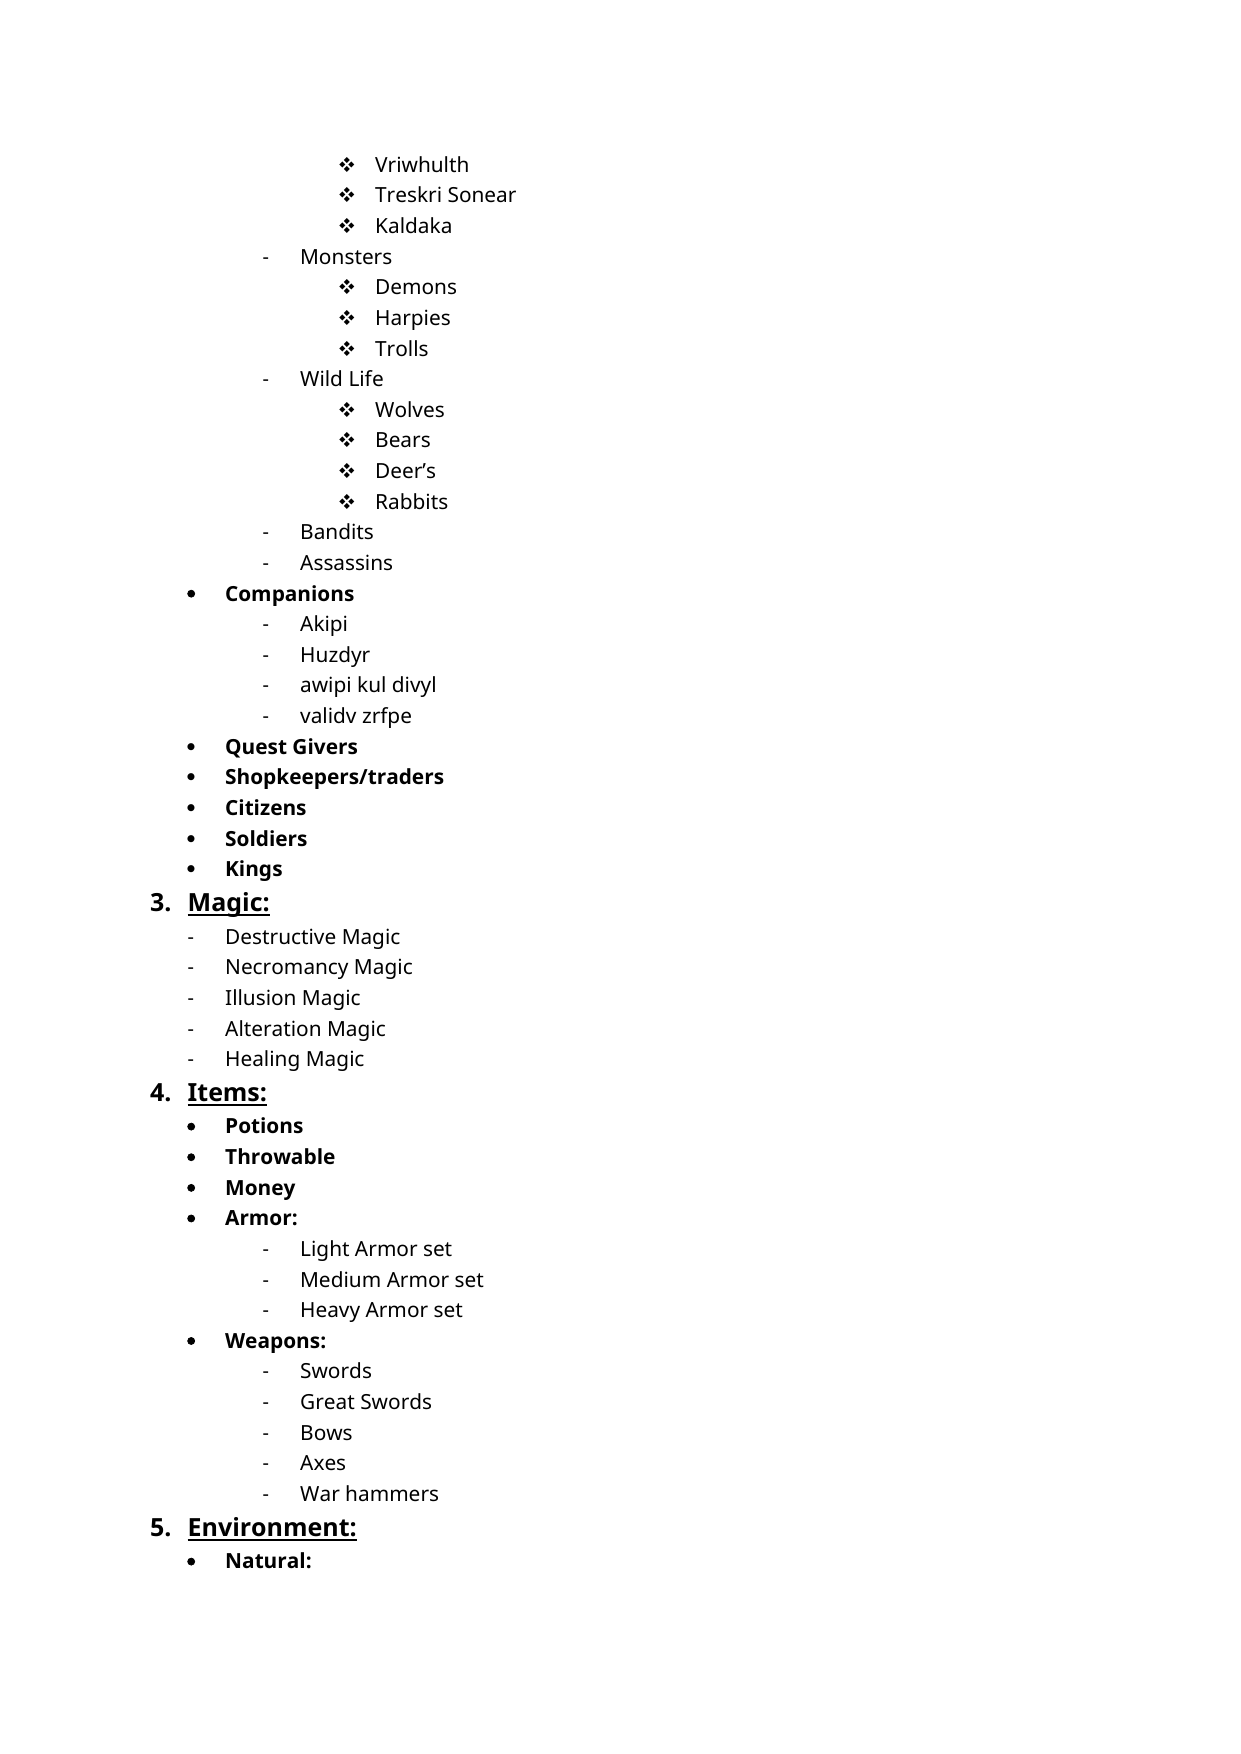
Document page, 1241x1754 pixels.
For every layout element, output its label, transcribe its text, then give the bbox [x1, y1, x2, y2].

list Necromancy Magic [187, 952, 1090, 981]
list Quest Givers [187, 732, 1090, 760]
list Illusion Magic [187, 983, 1090, 1011]
list Trolls [337, 334, 1090, 362]
list Environment: [150, 1510, 1090, 1544]
list Magic: [150, 885, 1090, 919]
list Heavy Armor set [262, 1295, 1090, 1324]
list Assassins [262, 548, 1090, 577]
list Armor: [187, 1203, 1090, 1232]
list Shopkeepers/traders [187, 762, 1090, 791]
list Harpies [337, 303, 1090, 332]
list Items: [150, 1075, 1090, 1109]
list Alteration Magic [187, 1014, 1090, 1042]
list Destructive Magic [187, 922, 1090, 950]
list Vriwhulth [337, 150, 1090, 178]
list Light Armor set [262, 1234, 1090, 1263]
list Money [187, 1173, 1090, 1201]
list validv zrfpe [262, 701, 1090, 730]
list Treskri Sonear [337, 181, 1090, 209]
list Citizens [187, 793, 1090, 822]
list Companions [187, 579, 1090, 607]
list Healing Magic [187, 1044, 1090, 1073]
list Axes [262, 1448, 1090, 1477]
list Soldiers [187, 824, 1090, 852]
list awipi kul divyl [262, 671, 1090, 699]
list Huzdyr [262, 640, 1090, 668]
list Deer’s [337, 456, 1090, 485]
list Wolves [337, 395, 1090, 423]
list Weapons: [187, 1326, 1090, 1354]
list War hammers [262, 1479, 1090, 1508]
list Potions [187, 1112, 1090, 1140]
list Kaldaka [337, 211, 1090, 240]
list Wild Life [262, 364, 1090, 393]
list Akipi [262, 609, 1090, 638]
list Demons [337, 272, 1090, 301]
list Bandits [262, 517, 1090, 546]
list Natural: [187, 1547, 1090, 1575]
list Swords [262, 1357, 1090, 1385]
list Great Swords [262, 1387, 1090, 1416]
list Monsters [262, 242, 1090, 270]
list Medium Armor set [262, 1265, 1090, 1293]
list Rabbits [337, 487, 1090, 515]
list Bears [337, 426, 1090, 454]
list Kings [187, 854, 1090, 883]
list Bows [262, 1418, 1090, 1446]
list Throwable [187, 1142, 1090, 1171]
